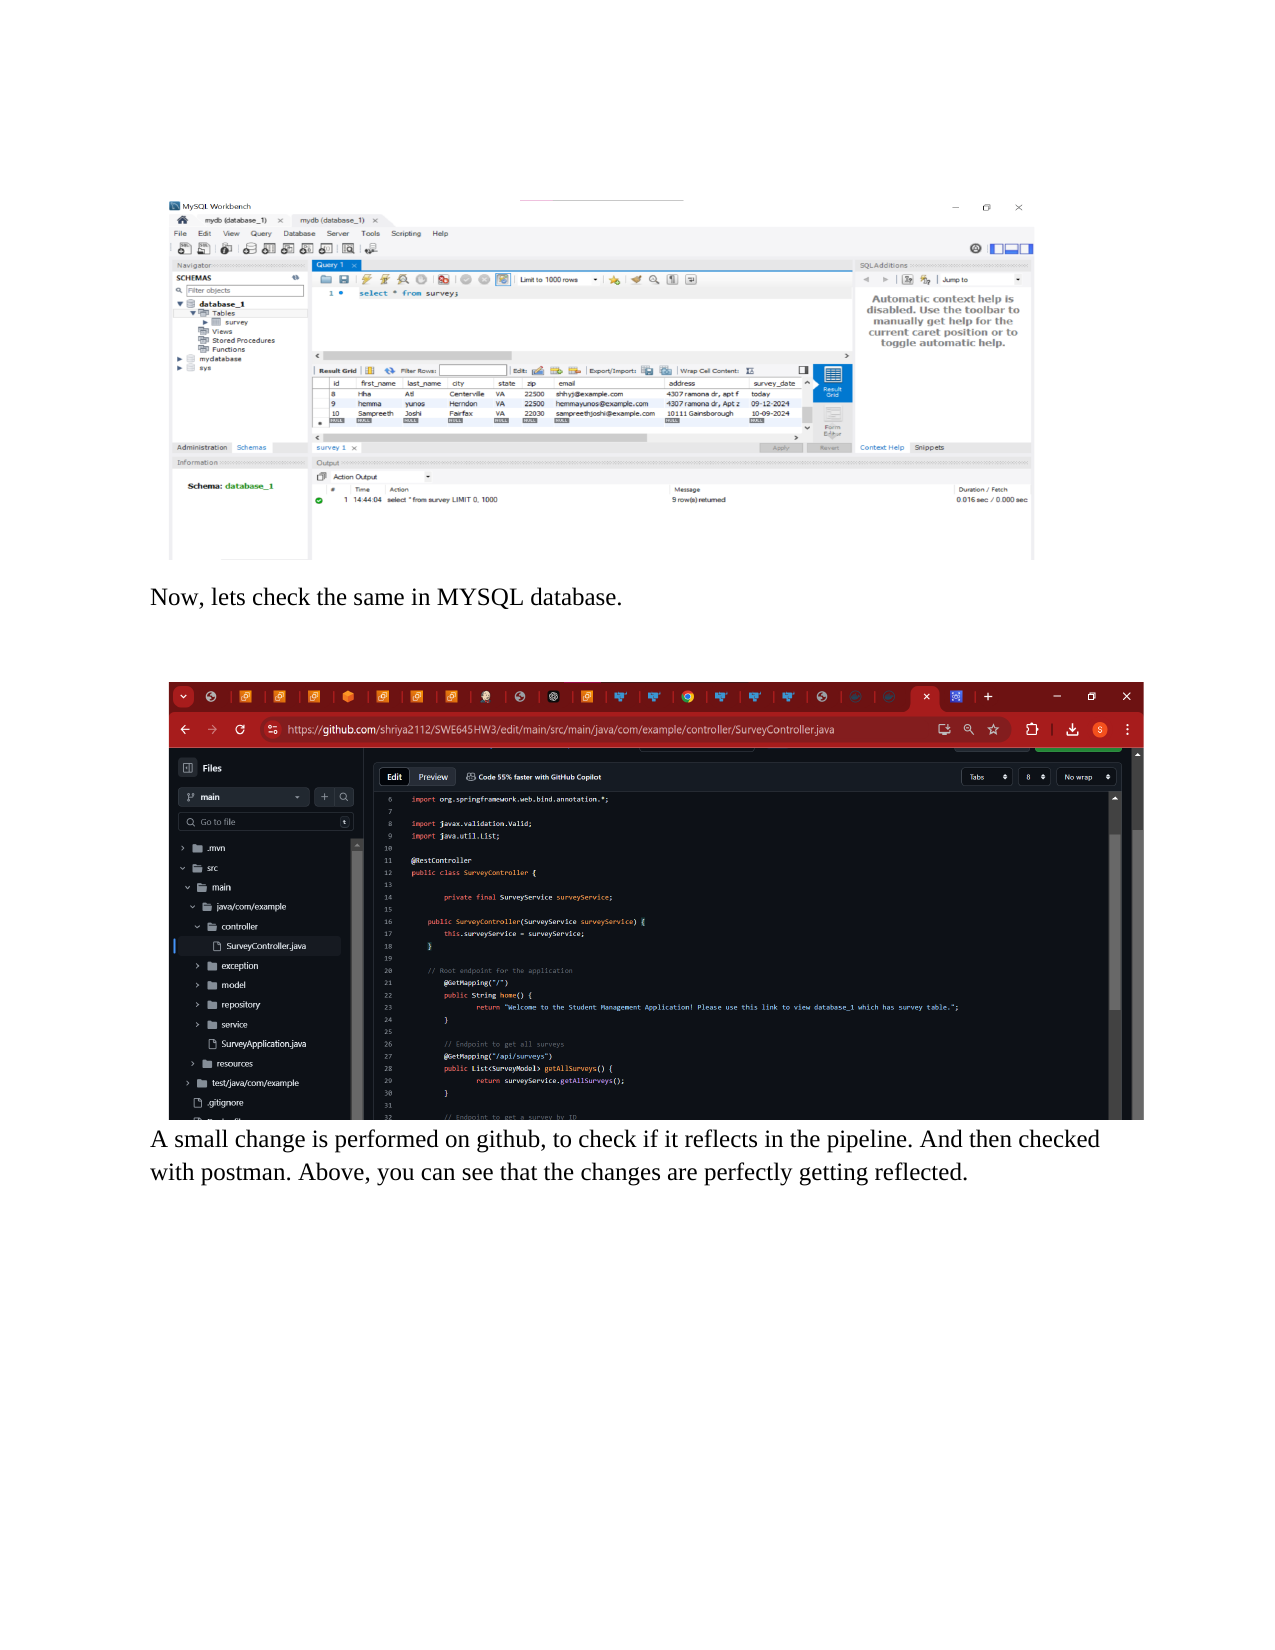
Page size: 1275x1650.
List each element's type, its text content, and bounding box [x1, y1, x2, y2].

text A small change is performed on github, to check if it reflects in the pipeline. And then checked with postman. Above, you can see that the changes are perfectly getting reflected. [150, 682, 1125, 1186]
text Now, lets check the same in MYSQL database. [150, 582, 1125, 611]
